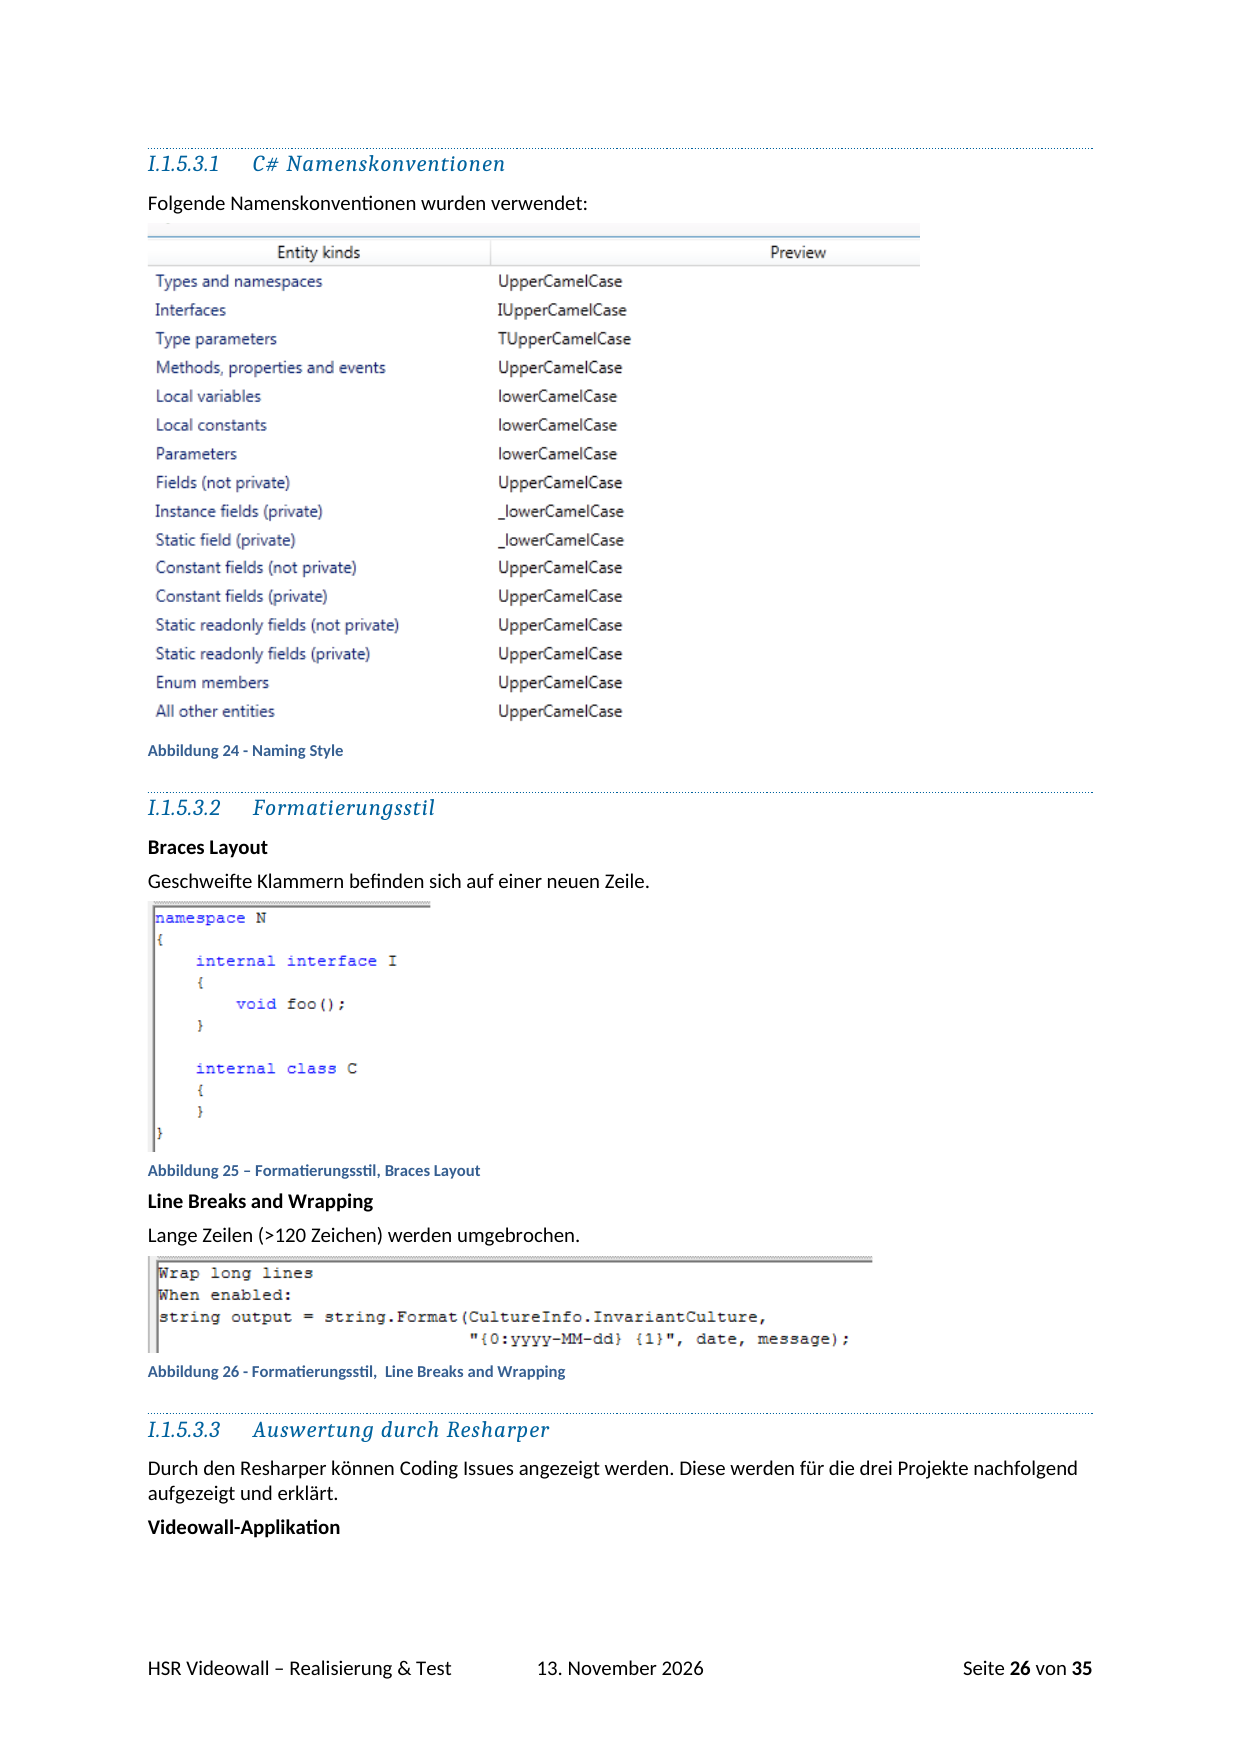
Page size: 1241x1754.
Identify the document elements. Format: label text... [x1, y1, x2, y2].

text Folgende Namenskonventionen wurden verwendet: [148, 190, 1093, 216]
picture [147, 901, 431, 1152]
picture [147, 223, 920, 732]
text Videowall-Applikation [148, 1514, 1093, 1540]
picture [147, 1256, 873, 1353]
text Line Breaks and Wrapping [148, 1188, 1093, 1214]
text Durch den Resharper können Coding Issues angezeigt werden. Diese werden für die drei Projekte nachfolgend aufgezeigt und erklärt. [148, 1455, 1093, 1506]
text Abbildung 25 – Formatierungsstil, Braces Layout [148, 1160, 1093, 1180]
text Lange Zeilen (>120 Zeichen) werden umgebrochen. [148, 1222, 1093, 1248]
subtitle Auswertung durch Resharper [148, 1413, 1093, 1443]
subtitle C# Namenskonventionen [148, 148, 1093, 178]
subtitle Formatierungsstil [148, 792, 1093, 822]
text Geschweifte Klammern befinden sich auf einer neuen Zeile. [148, 868, 1093, 893]
text Braces Layout [148, 834, 1093, 859]
